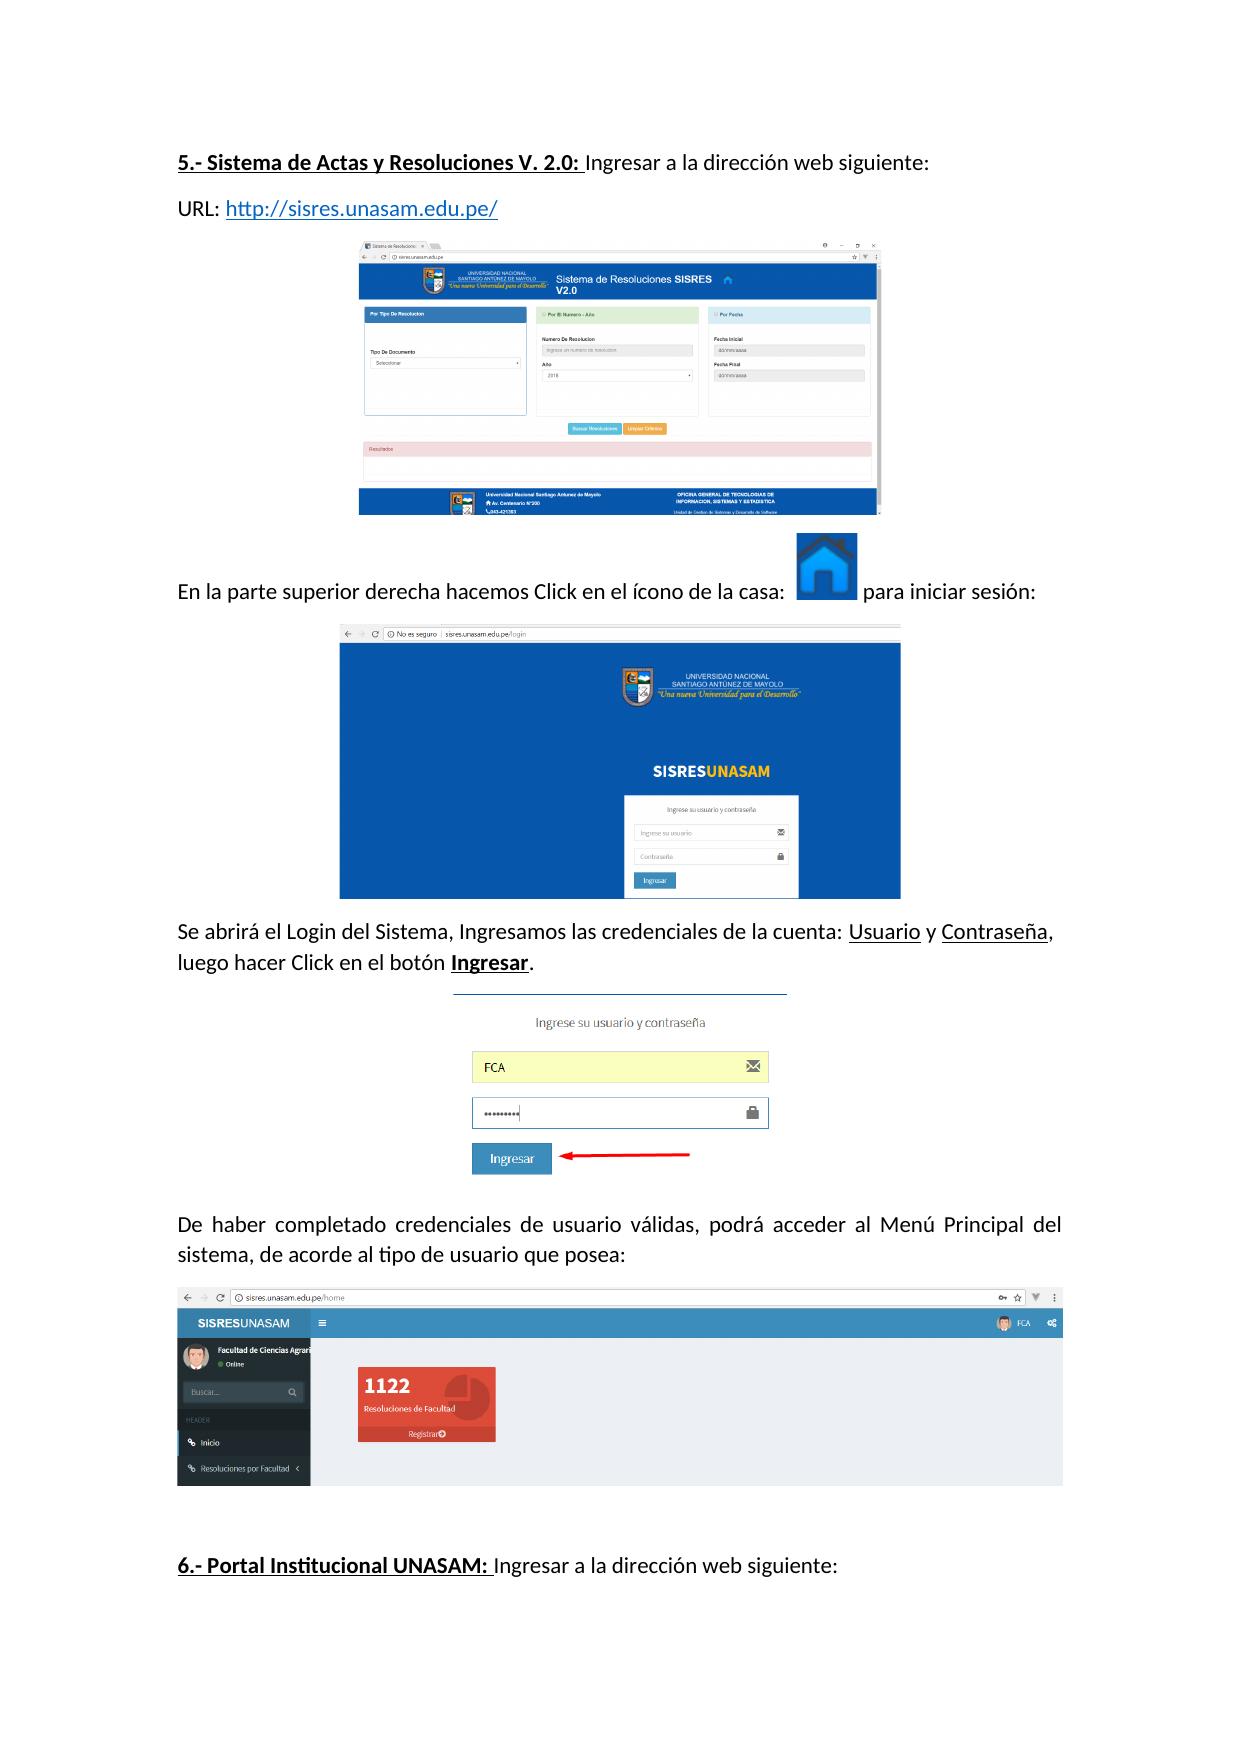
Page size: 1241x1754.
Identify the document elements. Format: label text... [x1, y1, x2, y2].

text En la parte superior derecha hacemos Click en el ícono de la casa: para iniciar sesión: [177, 534, 1063, 605]
text 5.- Sistema de Actas y Resoluciones V. 2.0: Ingresar a la dirección web siguiente: [177, 148, 1063, 176]
picture [796, 533, 858, 600]
picture [358, 241, 882, 515]
text 6.- Portal Institucional UNASAM: Ingresar a la dirección web siguiente: [177, 1551, 1063, 1579]
picture [177, 1287, 1063, 1486]
text URL: http://sisres.unasam.edu.pe/ [177, 194, 1063, 222]
picture [339, 624, 901, 899]
text Se abrirá el Login del Sistema, Ingresamos las credenciales de la cuenta: Usuario y Contraseña, luego hacer Click en el botón Ingresar. [177, 917, 1063, 976]
picture [453, 994, 787, 1192]
text De haber completado credenciales de usuario válidas, podrá acceder al Menú Principal del sistema, de acorde al tipo de usuario que posea: [177, 1210, 1063, 1268]
